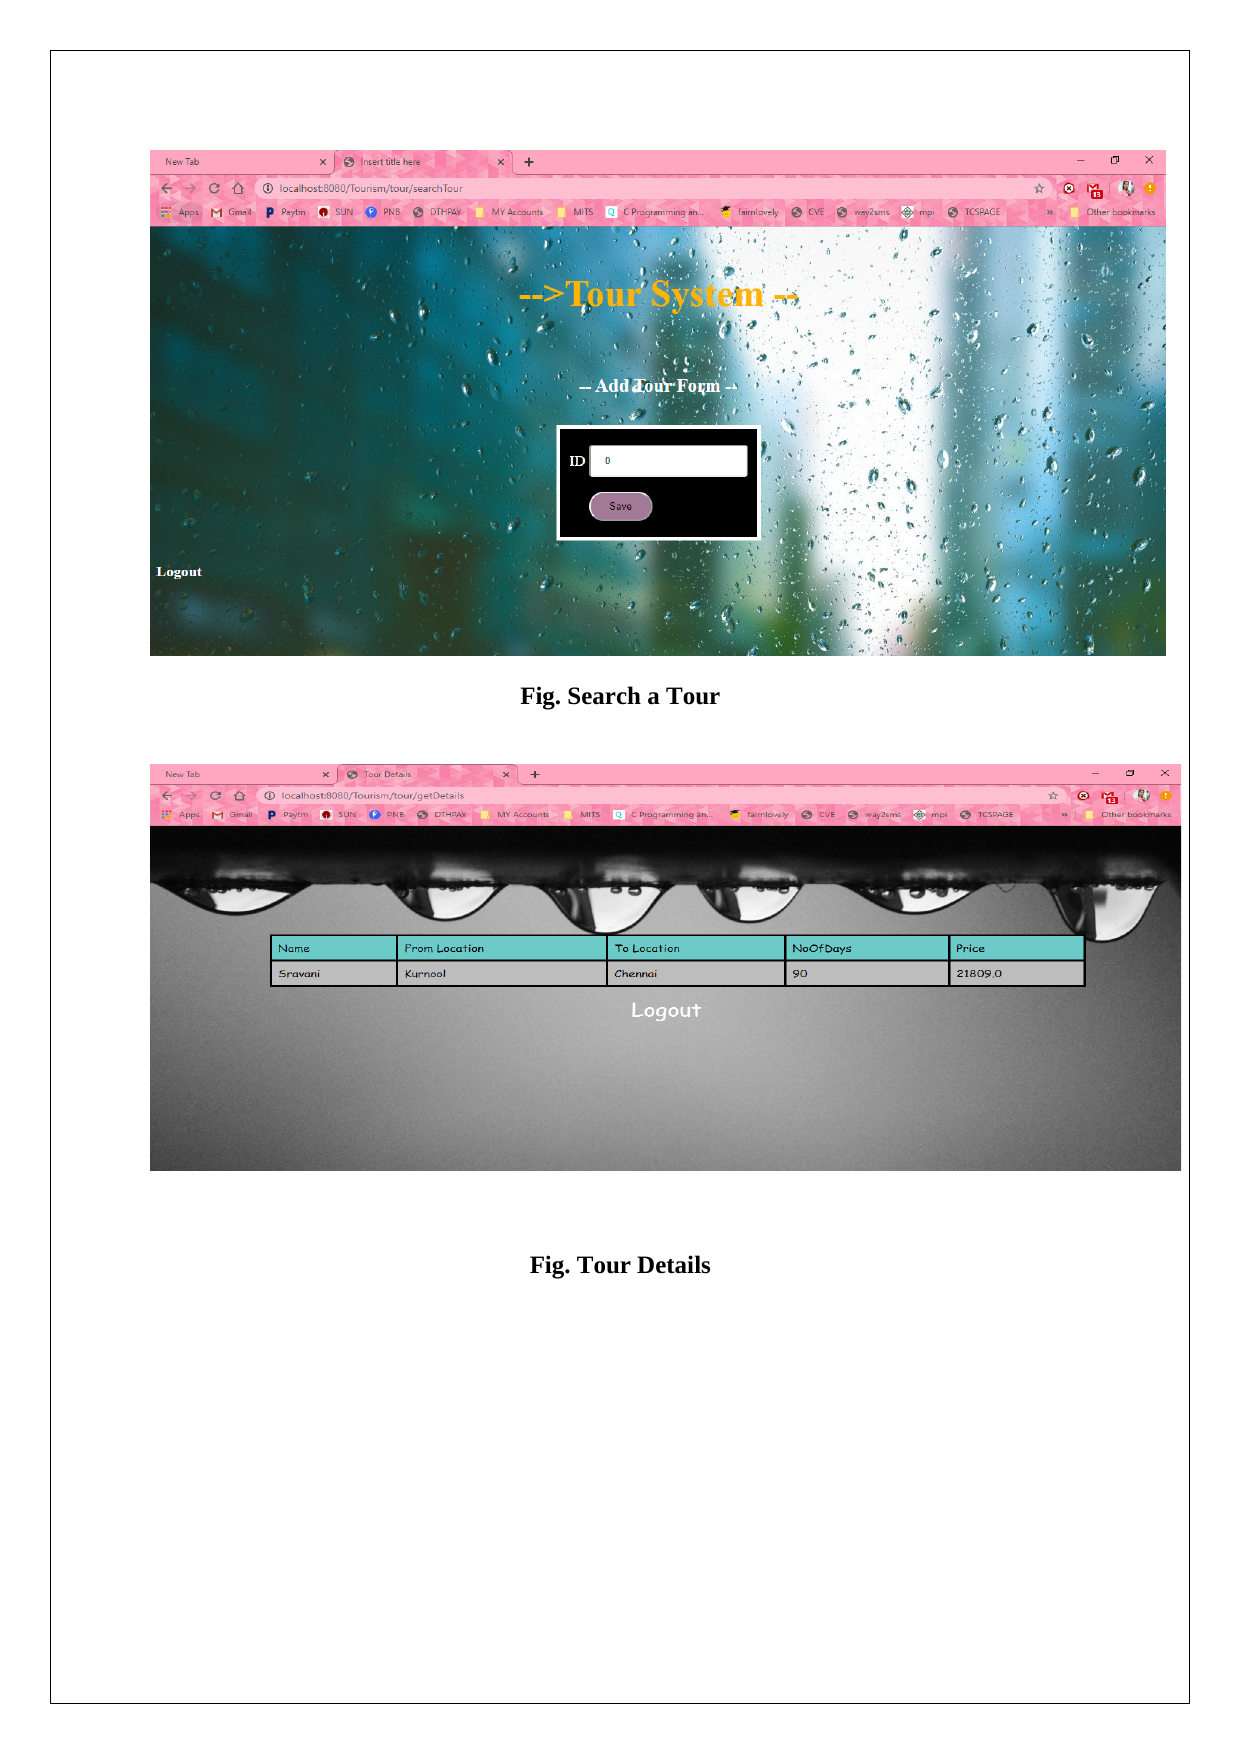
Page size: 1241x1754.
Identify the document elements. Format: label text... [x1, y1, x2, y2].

picture [150, 150, 1166, 656]
picture [150, 764, 1182, 1171]
text Fig. Search a Tour [150, 681, 1090, 710]
text Fig. Tour Details [150, 1250, 1090, 1279]
